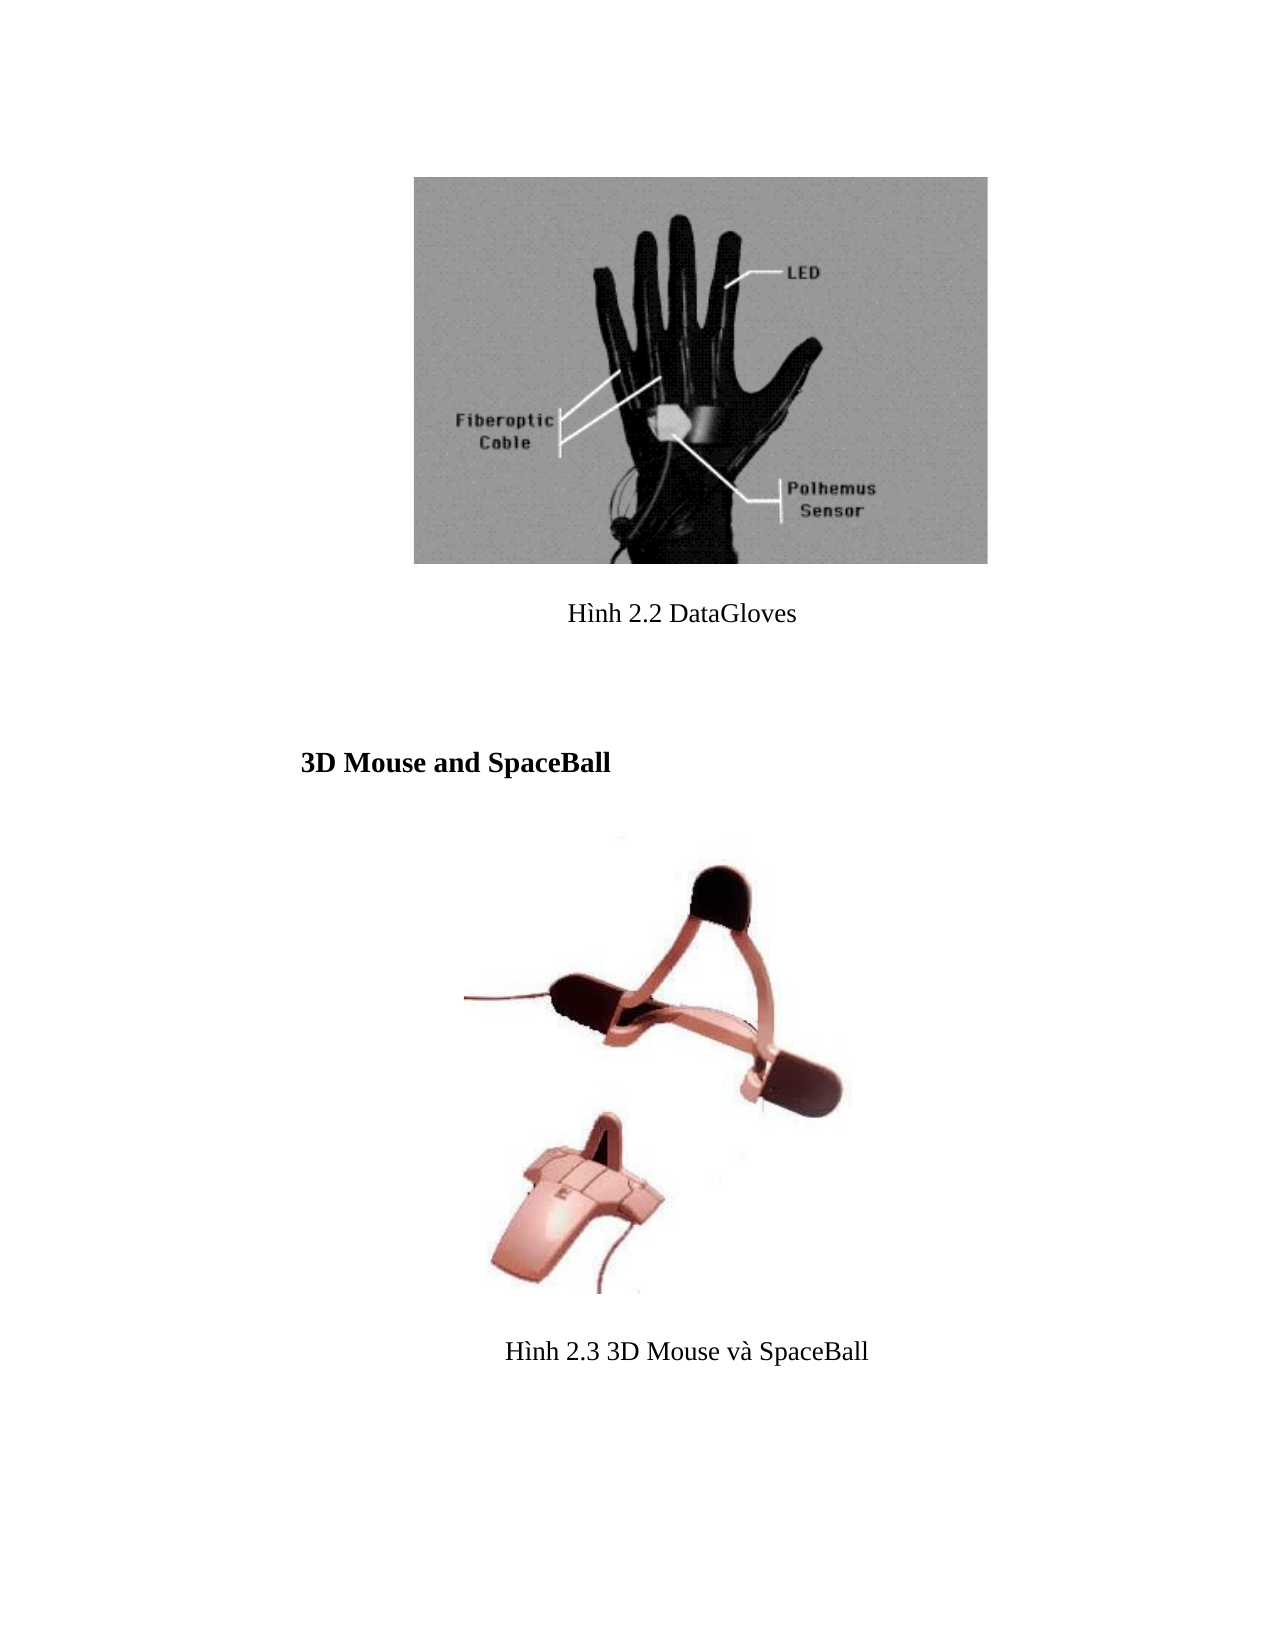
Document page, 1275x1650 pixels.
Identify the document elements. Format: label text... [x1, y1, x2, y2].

text 3D Mouse and SpaceBall [301, 745, 1157, 779]
picture [463, 836, 854, 1294]
picture [413, 177, 988, 564]
text Hình 2.2 DataGloves [261, 597, 1103, 628]
